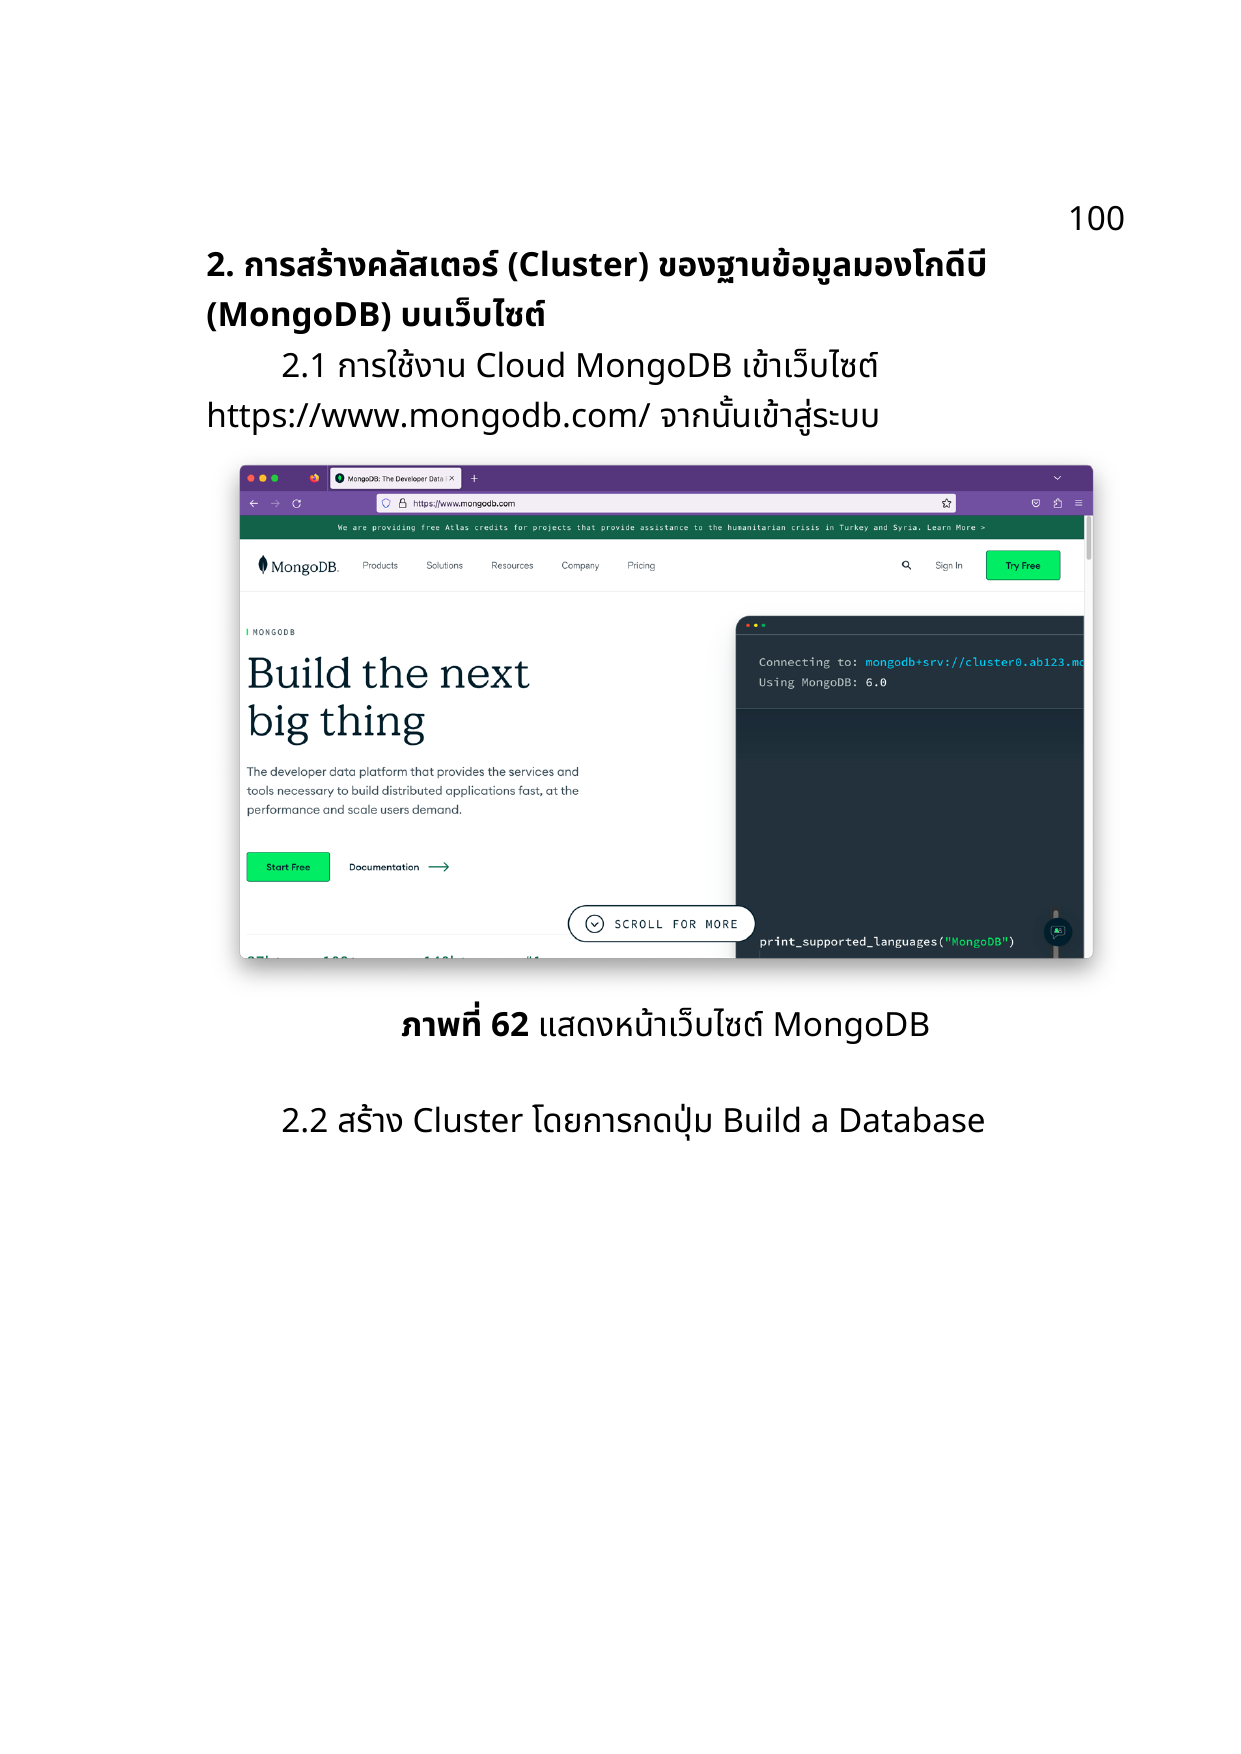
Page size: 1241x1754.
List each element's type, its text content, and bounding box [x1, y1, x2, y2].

subtitle 2. การสร้างคลัสเตอร์ (Cluster) ของฐานข้อมูลมองโกดีบี (MongoDB) บนเว็บไซต์ [206, 240, 1125, 342]
text ภาพที่ 62 แสดงหน้าเว็บไซต์ MongoDB [206, 1002, 1125, 1052]
text 2.2 สร้าง Cluster โดยการกดปุ่ม Build a Database [206, 1097, 1125, 1148]
picture [206, 442, 1125, 1002]
text 2.1 การใช้งาน Cloud MongoDB เข้าเว็บไซต์ https://www.mongodb.com/ จากนั้นเข้าสู่ระบบ [206, 342, 1125, 442]
